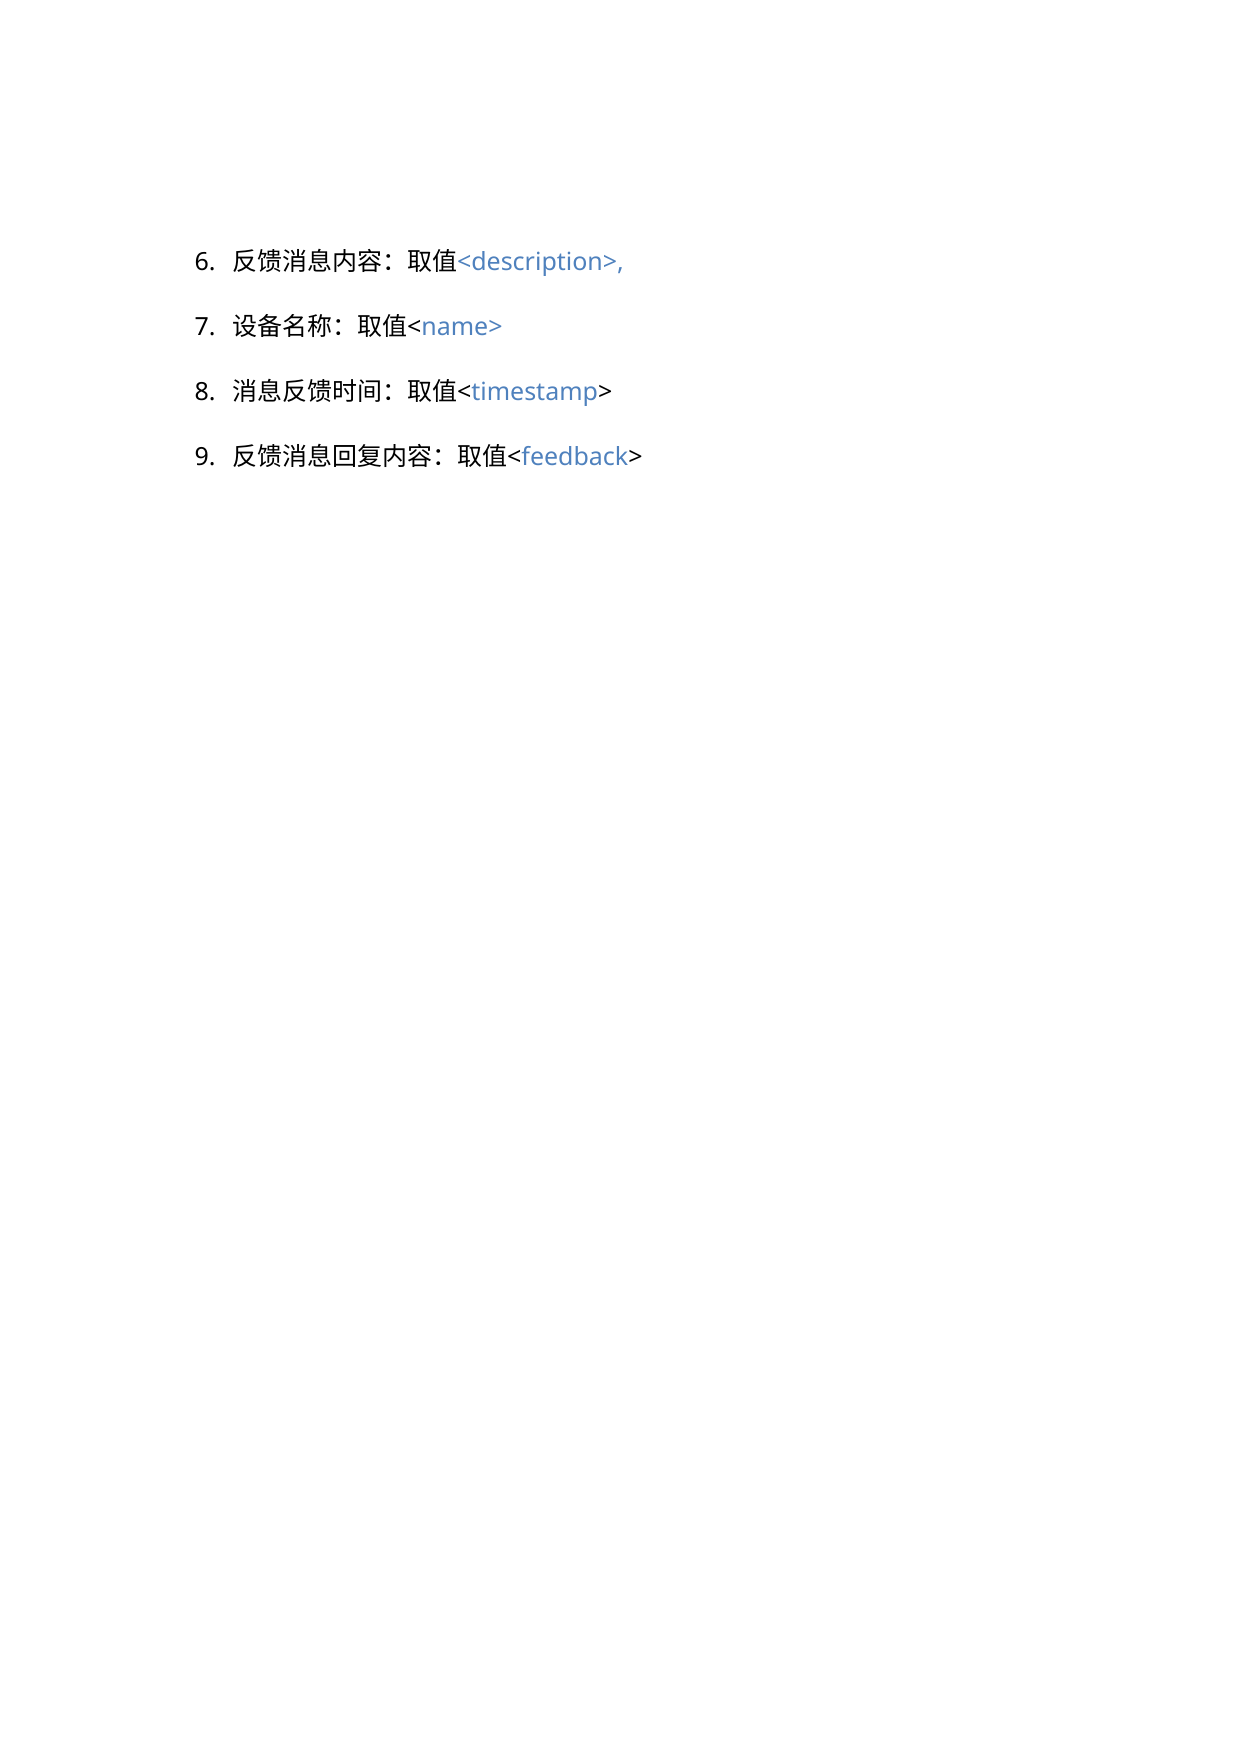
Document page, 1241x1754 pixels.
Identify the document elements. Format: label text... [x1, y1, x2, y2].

list 消息反馈时间：取值<timestamp> [194, 357, 1053, 422]
list 反馈消息内容：取值<description>, [194, 227, 1053, 292]
list 设备名称：取值<name> [194, 292, 1053, 357]
list 反馈消息回复内容：取值<feedback> [194, 422, 1053, 487]
